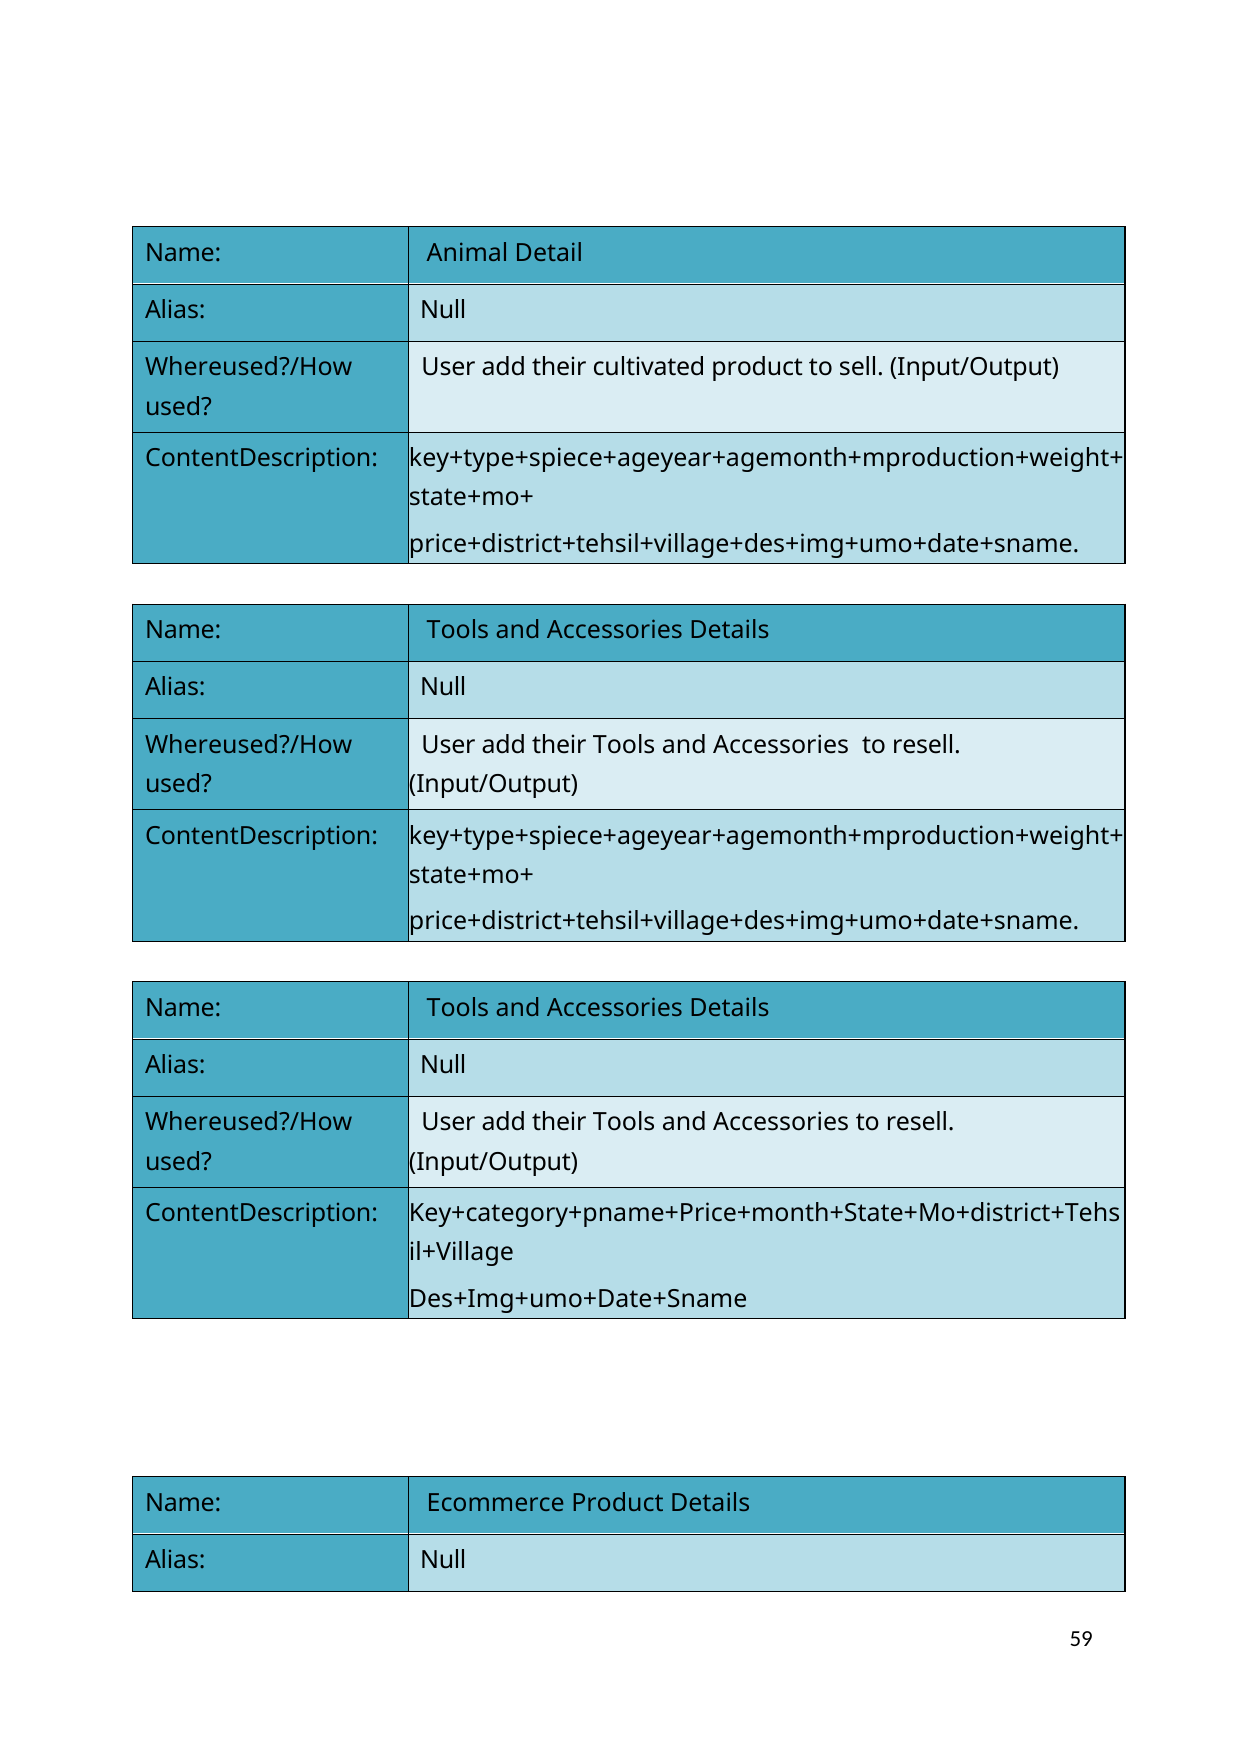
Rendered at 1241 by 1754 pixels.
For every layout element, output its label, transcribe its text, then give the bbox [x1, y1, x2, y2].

table_cell Null [409, 285, 1124, 341]
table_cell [409, 342, 1124, 432]
table_header Ecommerce Product Details [409, 1477, 1124, 1533]
table_cell Whereused?/How used? [133, 719, 408, 809]
table_cell Null [409, 662, 1124, 718]
table_cell Alias: [133, 662, 408, 718]
table_header Name: [133, 227, 408, 283]
table_cell User add their Tools and Accessories to resell. (Input/Output) [409, 1097, 1124, 1187]
table_header Name: [133, 605, 408, 661]
table_header Tools and Accessories Details [409, 982, 1124, 1038]
table_header Animal Detail [409, 227, 1124, 283]
table_header Name: [133, 982, 408, 1038]
table_cell User add their Tools and Accessories to resell. (Input/Output) [409, 719, 1124, 809]
table_cell Whereused?/How used? [133, 342, 408, 432]
table_cell ContentDescription: [133, 1188, 408, 1318]
table_cell Alias: [133, 1535, 408, 1591]
table_cell ContentDescription: [133, 433, 408, 563]
table_cell Alias: [133, 1040, 408, 1096]
table_cell Whereused?/How used? [133, 1097, 408, 1187]
table_cell Null [409, 1535, 1124, 1591]
table_cell Null [409, 1040, 1124, 1096]
table_cell key+type+spiece+ageyear+agemonth+mproduction+weight+state+mo+ price+district+tehsil+village+des+img+umo+date+sname. [409, 810, 1124, 941]
table_header Tools and Accessories Details [409, 605, 1124, 661]
table_cell key+type+spiece+ageyear+agemonth+mproduction+weight+state+mo+ price+district+tehsil+village+des+img+umo+date+sname. [409, 433, 1124, 563]
table_cell ContentDescription: [133, 810, 408, 941]
table_cell Alias: [133, 285, 408, 341]
table_cell Key+category+pname+Price+month+State+Mo+district+Tehsil+Village Des+Img+umo+Date+Sname [409, 1188, 1124, 1318]
table_header Name: [133, 1477, 408, 1533]
